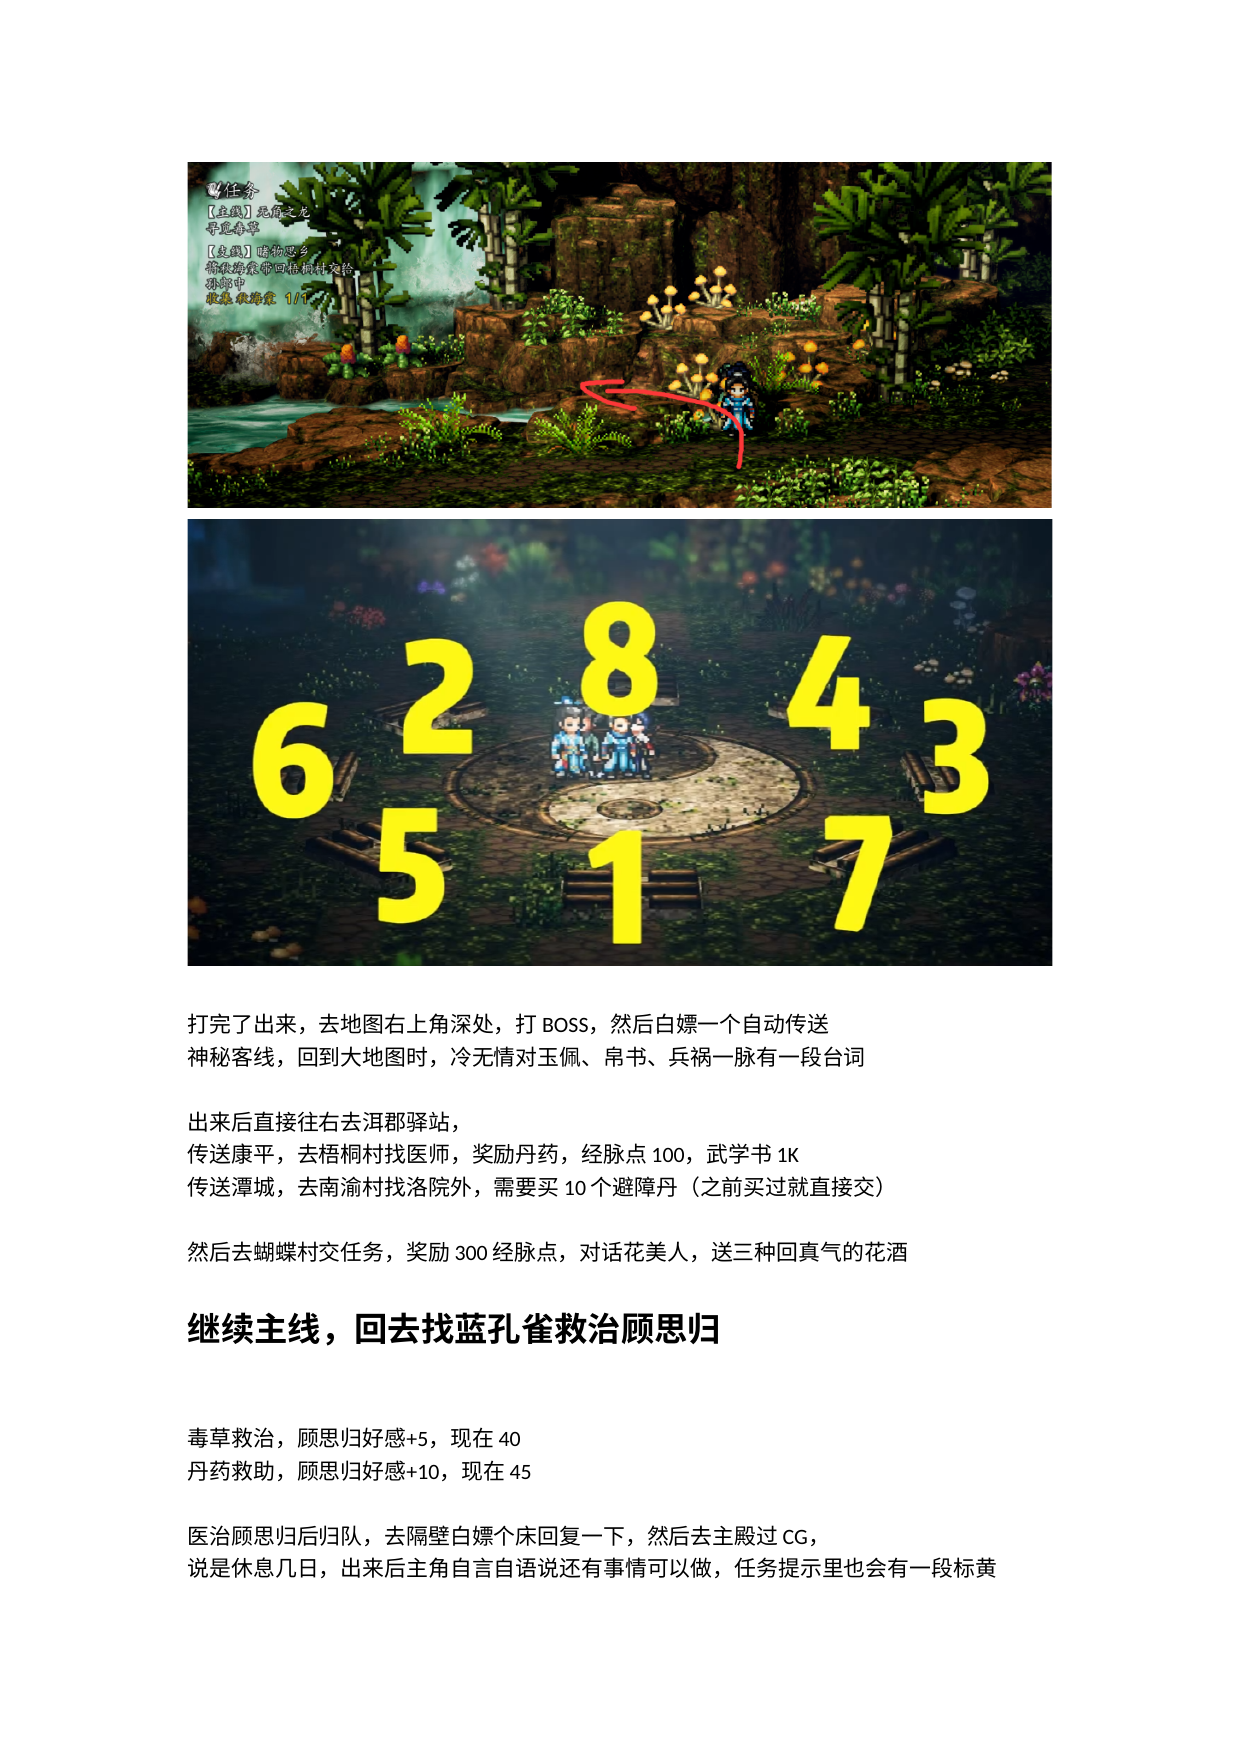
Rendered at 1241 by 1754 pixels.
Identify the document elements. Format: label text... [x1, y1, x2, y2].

text 毒草救治，顾思归好感+5，现在40 [187, 1421, 1053, 1453]
text 神秘客线，回到大地图时，冷无情对玉佩、帛书、兵祸一脉有一段台词 [187, 1039, 1053, 1072]
text 医治顾思归后归队，去隔壁白嫖个床回复一下，然后去主殿过CG， [187, 1518, 1053, 1551]
text 说是休息几日，出来后主角自言自语说还有事情可以做，任务提示里也会有一段标黄 [187, 1551, 1053, 1583]
text 打完了出来，去地图右上角深处，打BOSS，然后白嫖一个自动传送 [187, 1007, 1053, 1039]
text 传送潭城，去南渝村找洛院外，需要买10个避障丹（之前买过就直接交） [187, 1169, 1053, 1202]
text 传送康平，去梧桐村找医师，奖励丹药，经脉点100，武学书1K [187, 1137, 1053, 1169]
text 然后去蝴蝶村交任务，奖励300经脉点，对话花美人，送三种回真气的花酒 [187, 1234, 1053, 1267]
text 丹药救助，顾思归好感+10，现在45 [187, 1453, 1053, 1486]
text 出来后直接往右去洱郡驿站， [187, 1104, 1053, 1137]
picture [187, 162, 1052, 508]
picture [187, 519, 1053, 966]
subtitle 继续主线，回去找蓝孔雀救治顾思归 [187, 1294, 1053, 1359]
